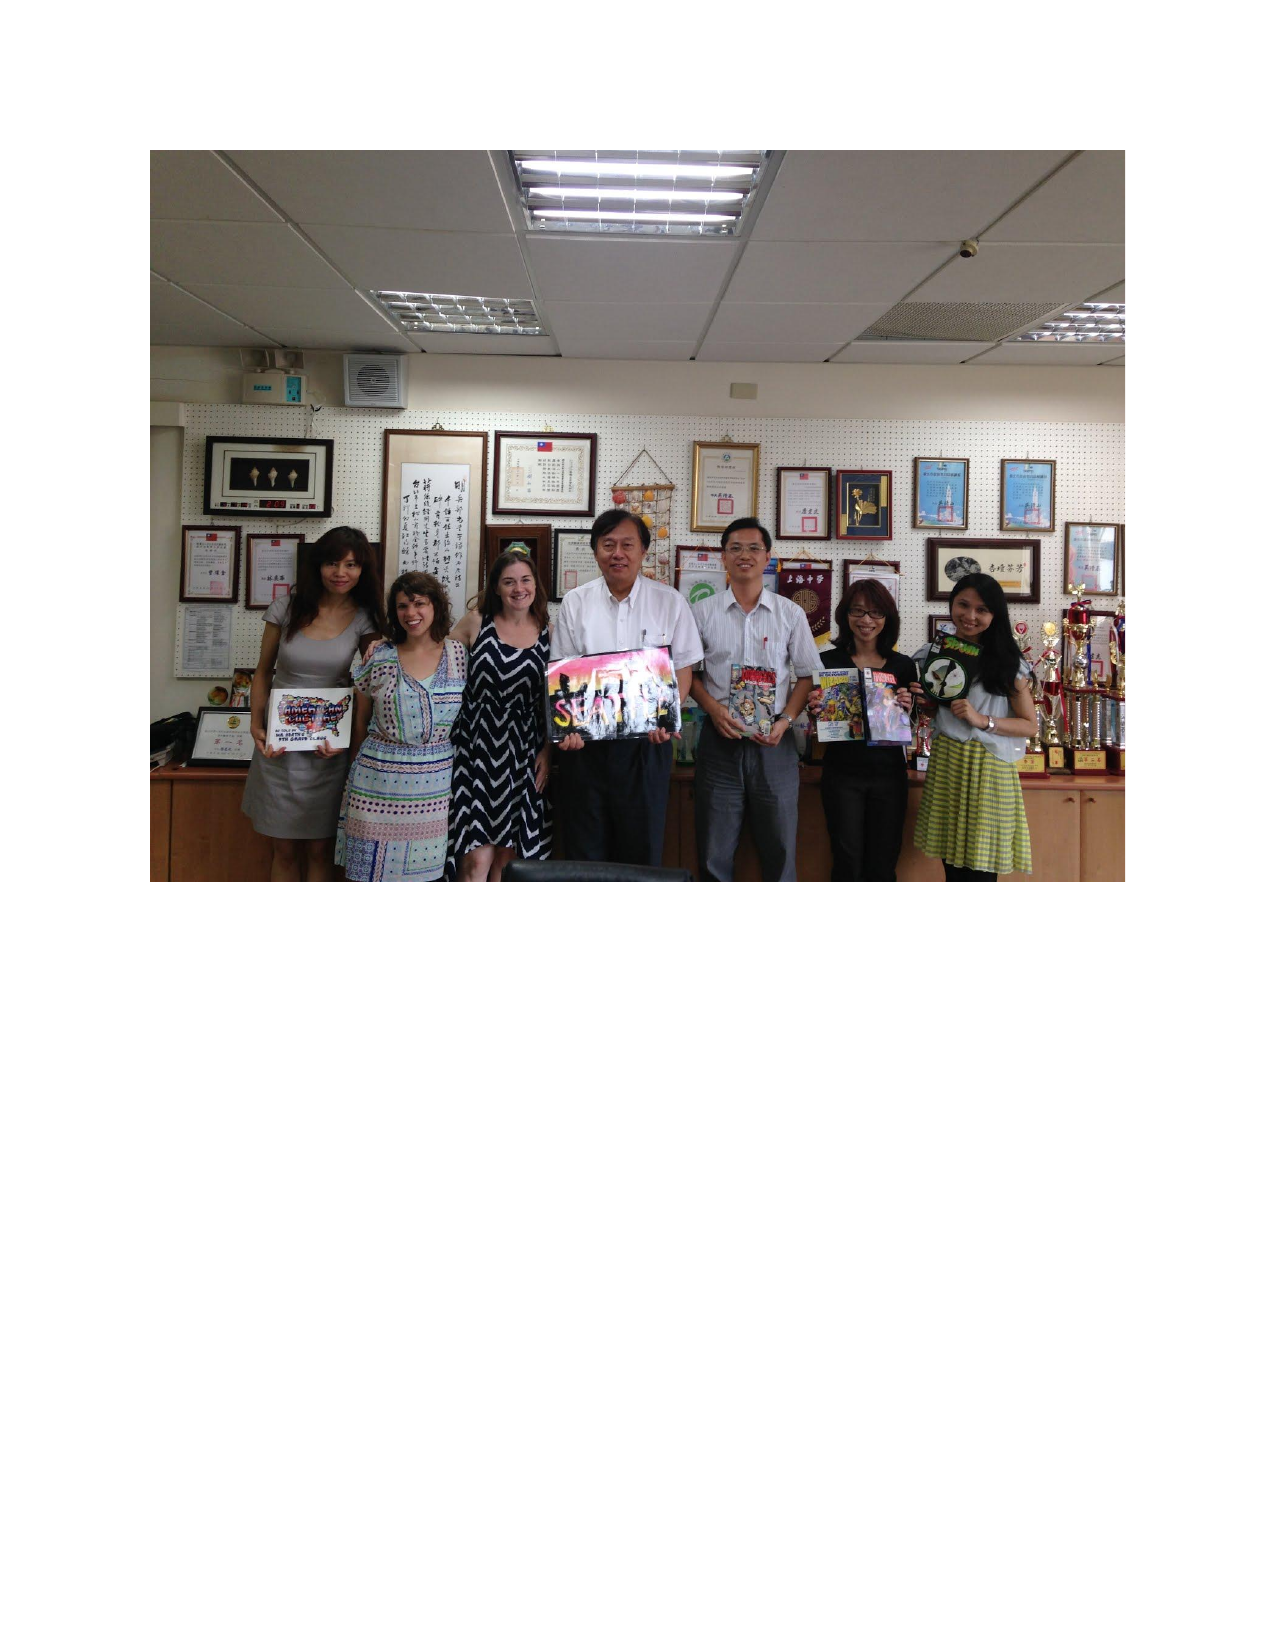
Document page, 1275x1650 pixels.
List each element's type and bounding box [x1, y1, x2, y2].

picture [150, 150, 1125, 882]
